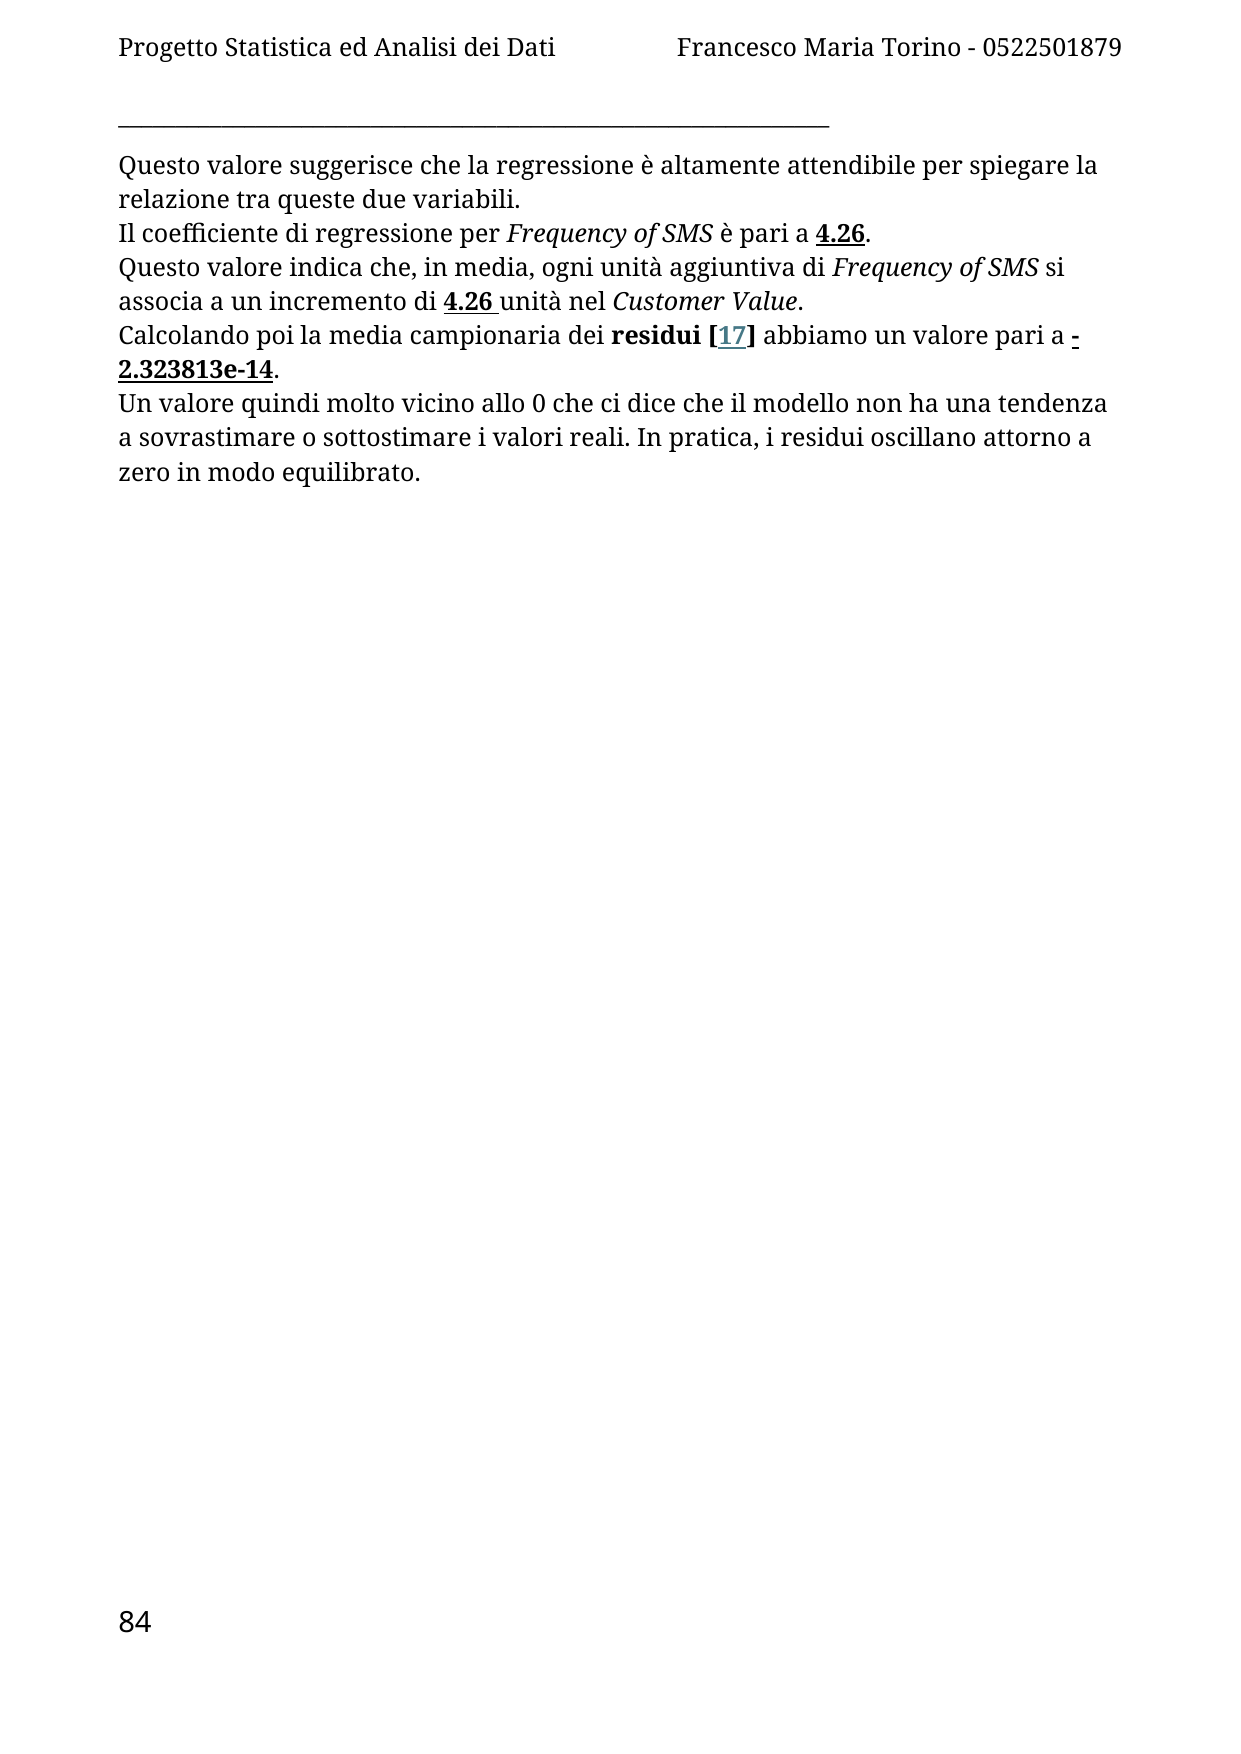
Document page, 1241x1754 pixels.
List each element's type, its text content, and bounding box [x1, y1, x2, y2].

text Calcolando poi la media campionaria dei residui [17] abbiamo un valore pari a -2.323813e-14. [118, 318, 1122, 386]
text Il coefficiente di regressione per Frequency of SMS è pari a 4.26. [118, 216, 1122, 250]
text Un valore quindi molto vicino allo 0 che ci dice che il modello non ha una tendenza a sovrastimare o sottostimare i valori reali. In pratica, i residui oscillano attorno a zero in modo equilibrato. [118, 386, 1122, 488]
text Questo valore indica che, in media, ogni unità aggiuntiva di Frequency of SMS si associa a un incremento di 4.26 unità nel Customer Value. [118, 250, 1122, 318]
text Questo valore suggerisce che la regressione è altamente attendibile per spiegare la relazione tra queste due variabili. [118, 148, 1122, 216]
